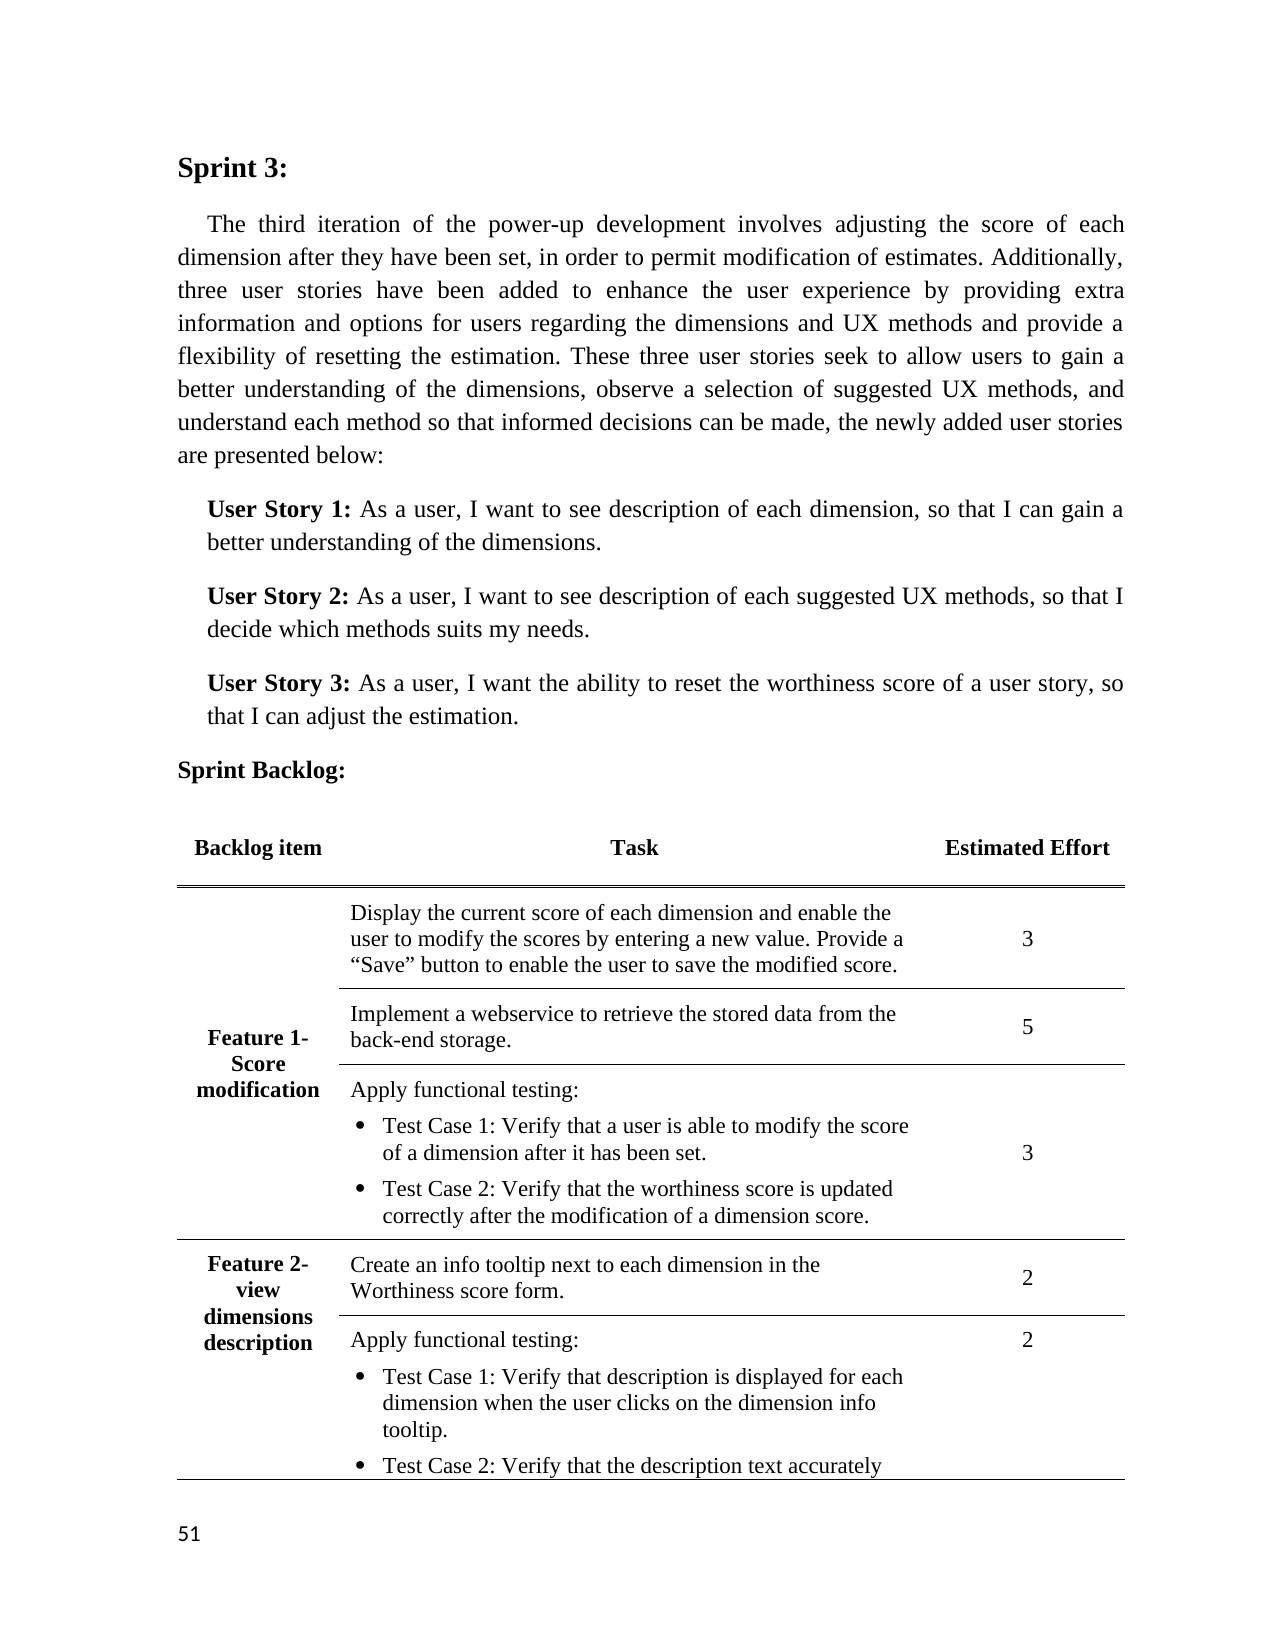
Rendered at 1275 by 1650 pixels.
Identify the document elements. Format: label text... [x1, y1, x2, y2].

table_cell 3 [930, 888, 1125, 988]
table_cell 2view dimensions description [177, 1240, 339, 1479]
table_cell Test Case 1: Verify that a user is able to modify the score of a dimension after it has been set. Test Case 2: Verify that the worthiness score is updated correctly after the modification of a dimension score. [339, 1065, 930, 1239]
table_cell Create an info tooltip next to each dimension in the Worthiness score form. [339, 1240, 930, 1315]
text User Story 3: As a user, I want the ability to reset the worthiness score of a user story, so that I can adjust the estimation. [207, 668, 1125, 730]
text Sprint 3: [177, 150, 1125, 183]
table_header [339, 809, 930, 885]
table_cell 2 [930, 1240, 1125, 1315]
table_cell 2 [930, 1316, 1125, 1479]
table_cell 1Score modification [177, 888, 339, 1239]
table_cell 3 [930, 1065, 1125, 1239]
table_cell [339, 1316, 930, 1479]
text User Story 1: As a user, I want to see description of each dimension, so that I can gain a better understanding of the dimensions. [207, 494, 1125, 556]
table_cell Display the current score of each dimension and enable the user to modify the scores by entering a new value. Provide a “Save” button to enable the user to save the modified score. [339, 888, 930, 988]
text Sprint Backlog: [177, 755, 1125, 784]
text The third iteration of the power-up development involves adjusting the score of each dimension after they have been set, in order to permit modification of estimates. Additionally, three user stories have been added to enhance the user experience by providing extra information and options for users regarding the dimensions and UX methods and provide a flexibility of resetting the estimation. These three user stories seek to allow users to gain a better understanding of the dimensions, observe a selection of suggested UX methods, and understand each method so that informed decisions can be made, the newly added user stories are presented below: [177, 209, 1125, 469]
table_cell Implement a webservice to retrieve the stored data from the back-end storage. [339, 989, 930, 1064]
table_cell 5 [930, 989, 1125, 1064]
text User Story 2: As a user, I want to see description of each suggested UX methods, so that I decide which methods suits my needs. [207, 581, 1125, 643]
table_header [177, 809, 339, 885]
table_header [930, 809, 1125, 885]
